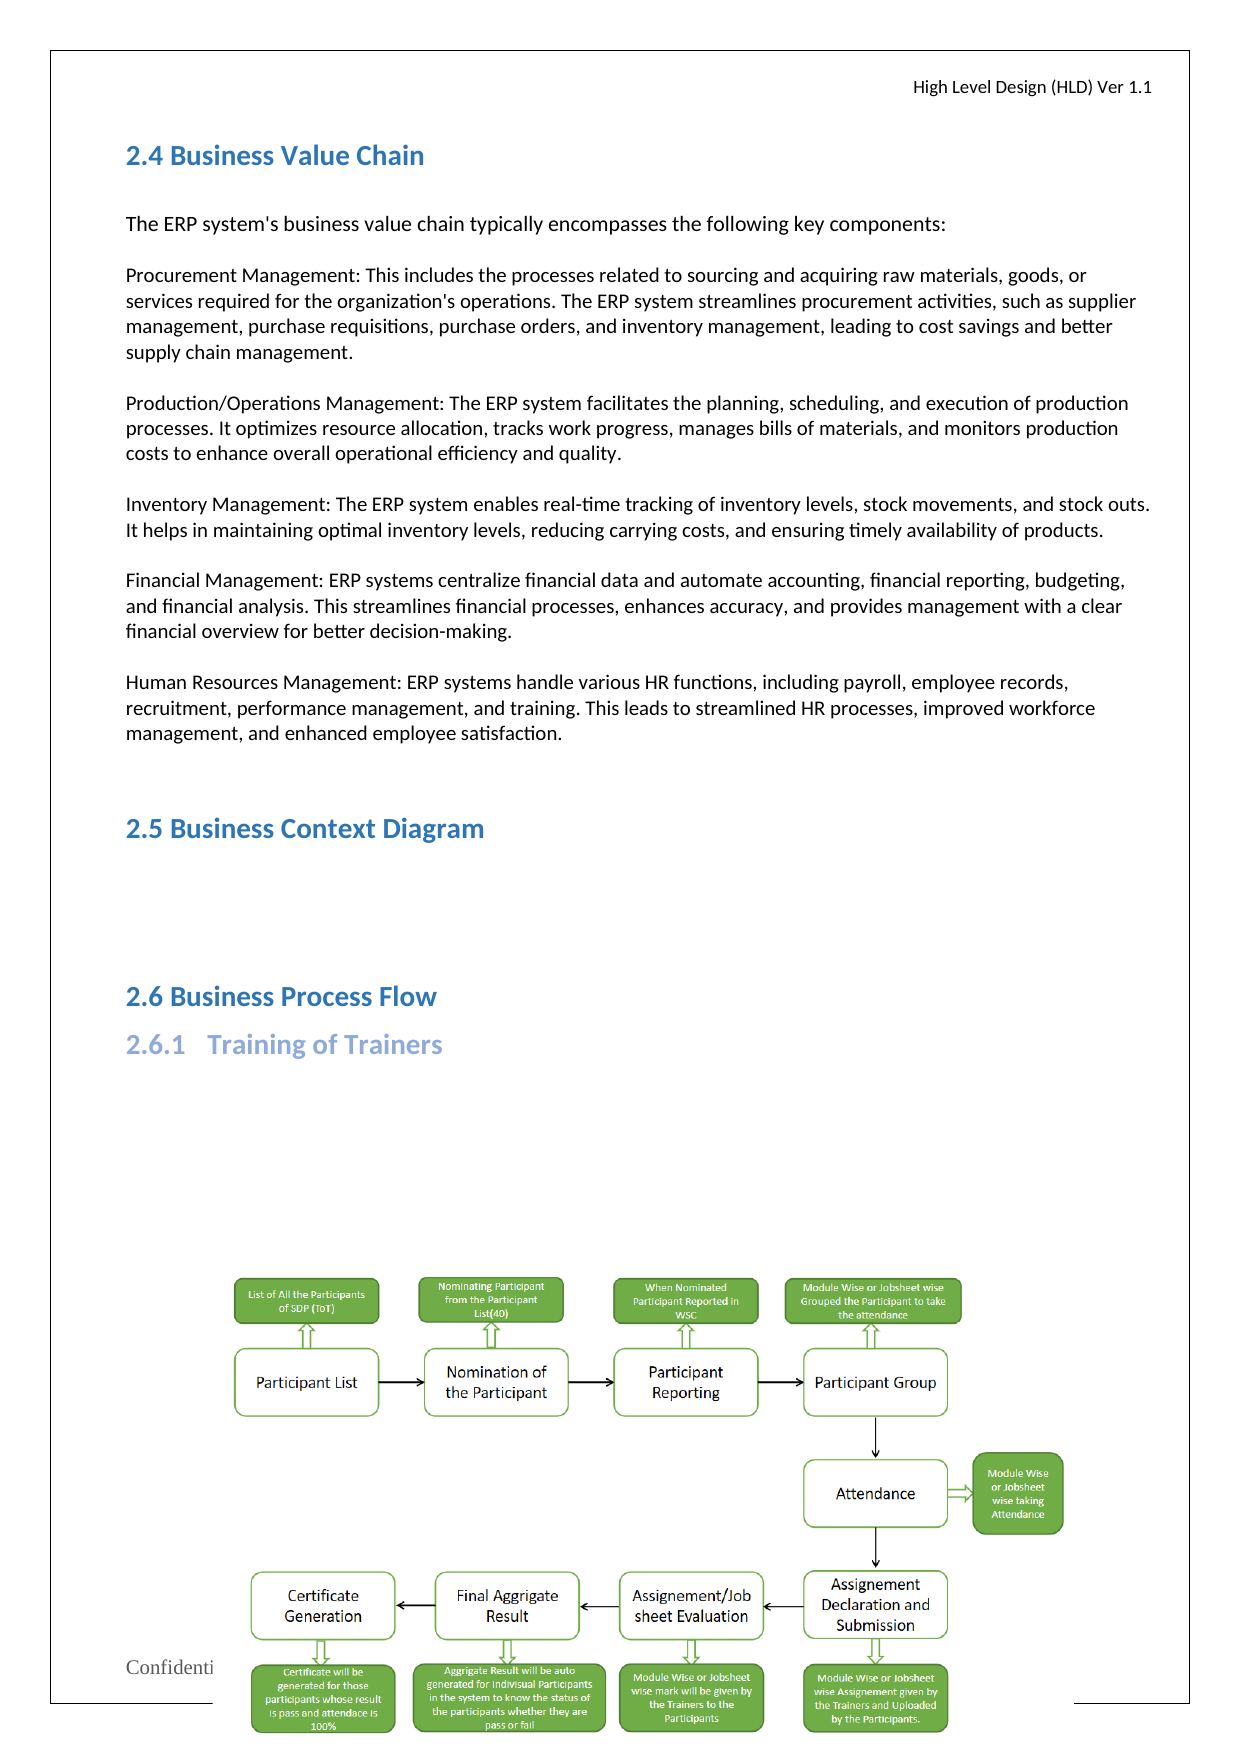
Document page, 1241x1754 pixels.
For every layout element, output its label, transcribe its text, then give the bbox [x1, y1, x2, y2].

subtitle Training of Trainers [126, 1026, 1156, 1061]
picture [211, 1265, 1074, 1750]
text Procurement Management: This includes the processes related to sourcing and acquiring raw materials, goods, or services required for the organization's operations. The ERP system streamlines procurement activities, such as supplier management, purchase requisitions, purchase orders, and inventory management, leading to cost savings and better supply chain management. [126, 263, 1156, 364]
text Production/Operations Management: The ERP system facilitates the planning, scheduling, and execution of production processes. It optimizes resource allocation, tracks work progress, manages bills of materials, and monitors production costs to enhance overall operational efficiency and quality. [126, 390, 1156, 466]
subtitle Business Process Flow [126, 978, 1156, 1013]
text The ERP system's business value chain typically encompasses the following key components: [126, 211, 1156, 237]
text Inventory Management: The ERP system enables real-time tracking of inventory levels, stock movements, and stock outs. It helps in maintaining optimal inventory levels, reducing carrying costs, and ensuring timely availability of products. [126, 491, 1156, 542]
text Human Resources Management: ERP systems handle various HR functions, including payroll, employee records, recruitment, performance management, and training. This leads to streamlined HR processes, improved workforce management, and enhanced employee satisfaction. [126, 669, 1156, 746]
text Financial Management: ERP systems centralize financial data and automate accounting, financial reporting, budgeting, and financial analysis. This streamlines financial processes, enhances accuracy, and provides management with a clear financial overview for better decision-making. [126, 568, 1156, 644]
subtitle Business Context Diagram [126, 810, 1156, 846]
subtitle Business Value Chain [126, 137, 1156, 173]
